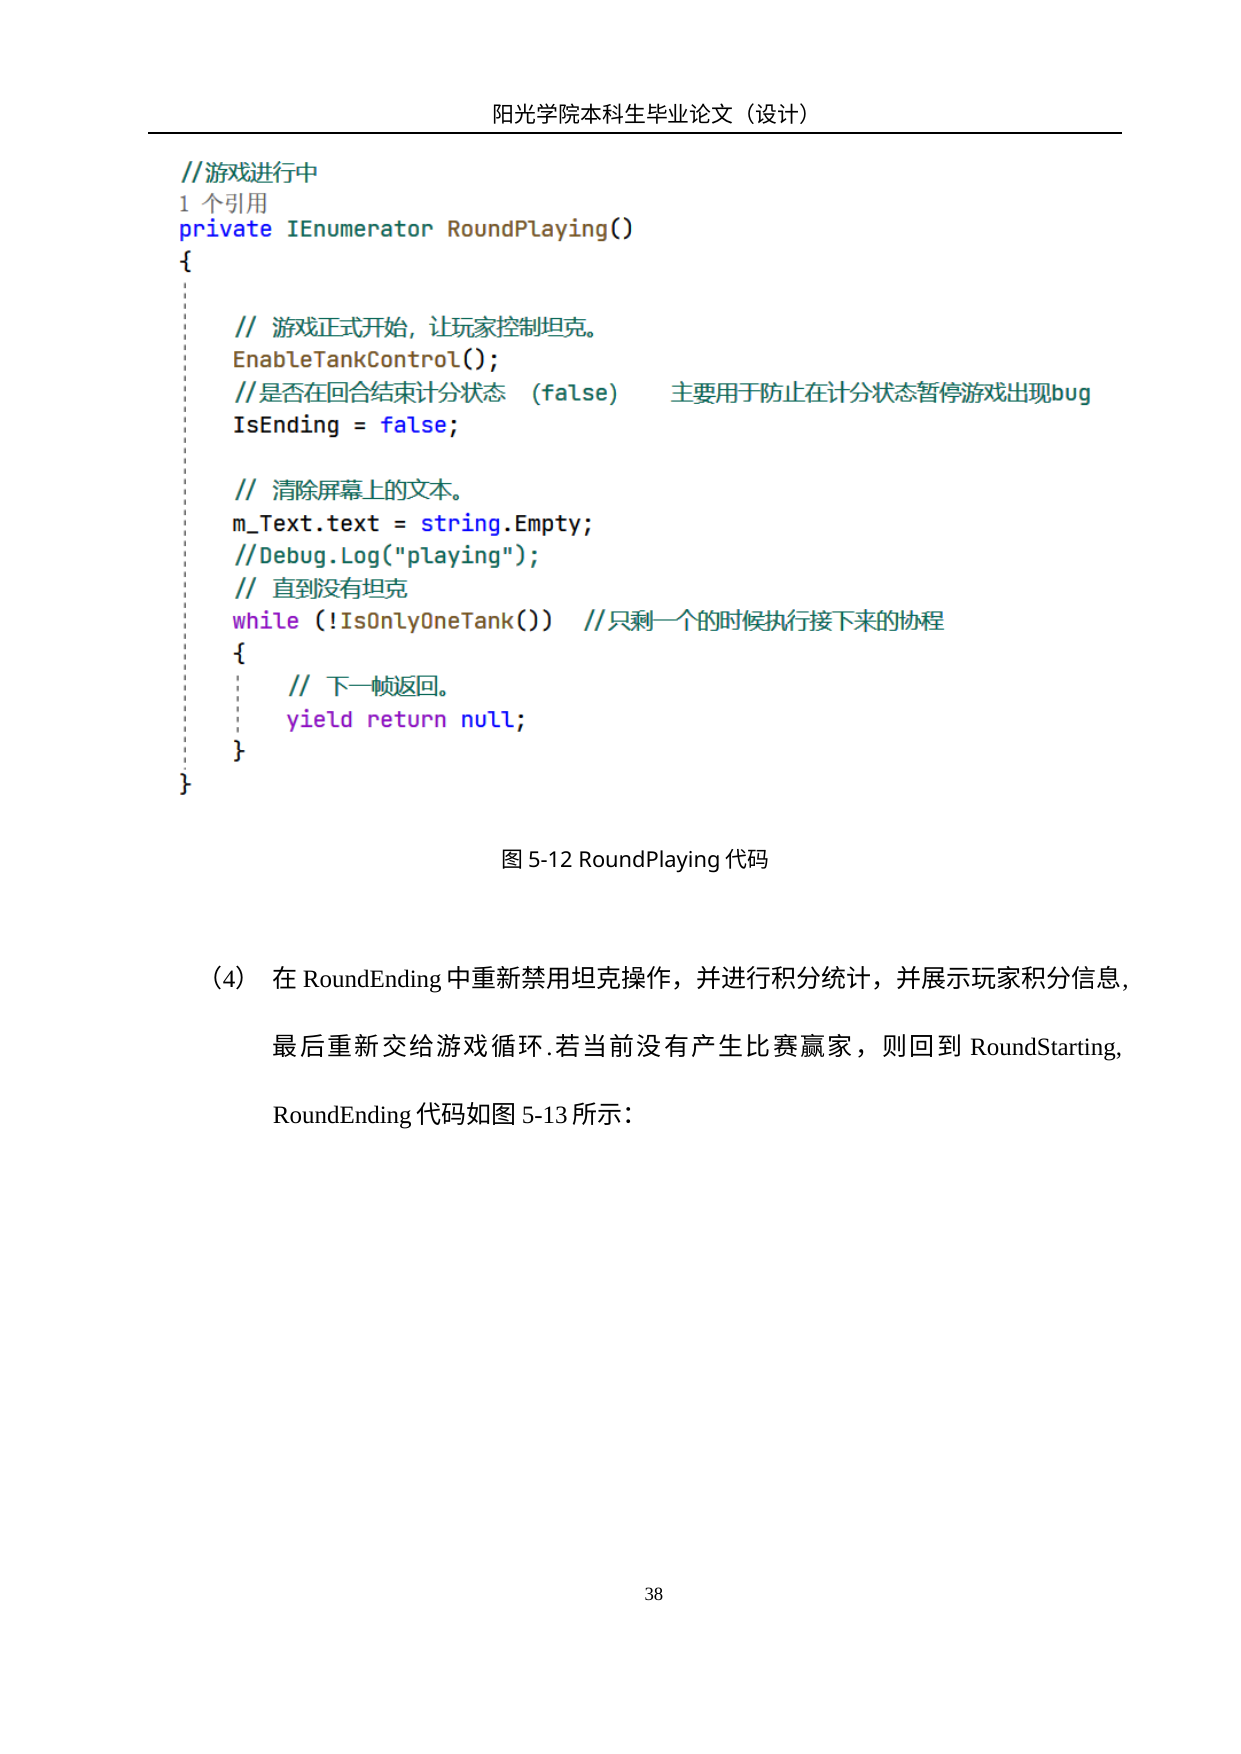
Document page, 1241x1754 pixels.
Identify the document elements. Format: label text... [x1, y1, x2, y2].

text 图 5-12 RoundPlaying代码 [148, 841, 1122, 874]
picture [147, 161, 1123, 796]
list 在RoundEnding中重新禁用坦克操作，并进行积分统计，并展示玩家积分信息,最后重新交给游戏循环.若当前没有产生比赛赢家，则回到RoundStarting, RoundEnding代码如图5-13所示： [198, 942, 1122, 1146]
